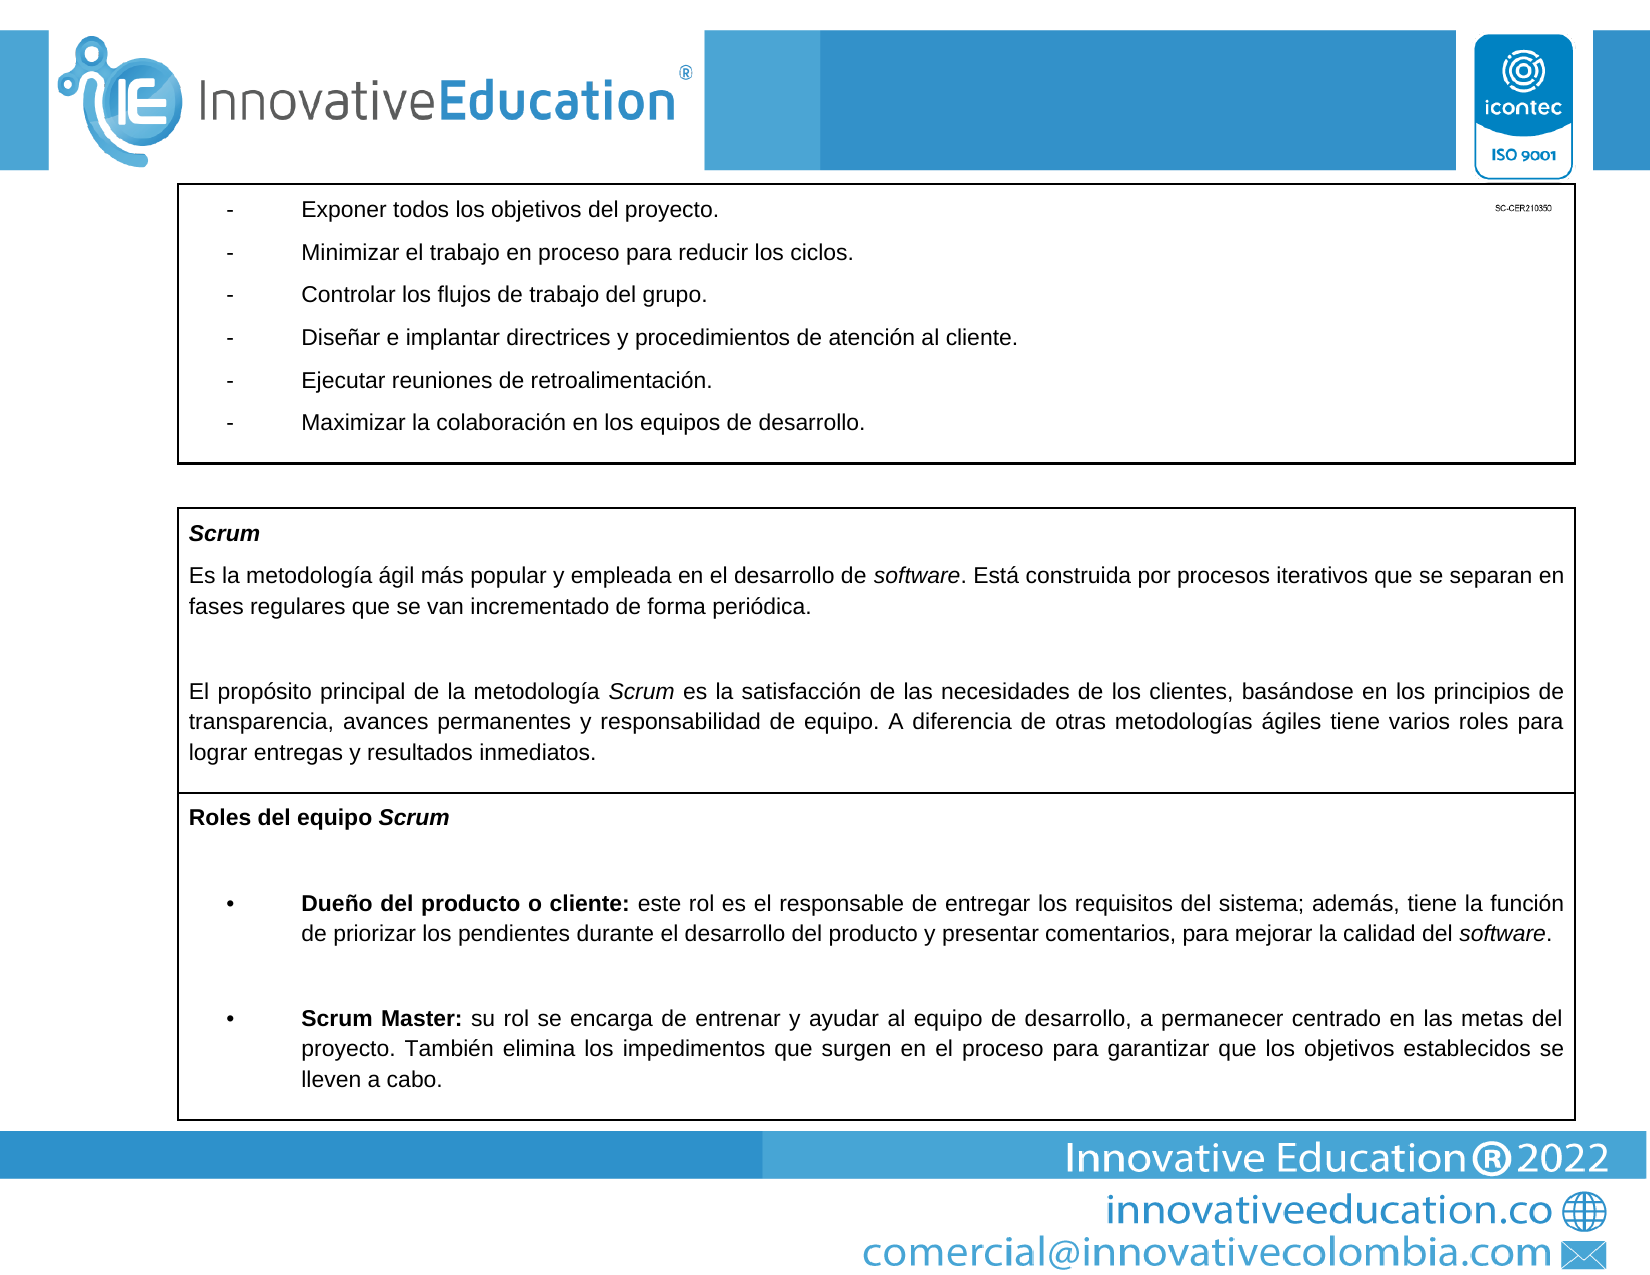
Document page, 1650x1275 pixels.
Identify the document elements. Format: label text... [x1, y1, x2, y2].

picture [1471, 32, 1576, 183]
picture [0, 17, 1456, 184]
picture [1593, 17, 1650, 184]
table_header Scrum Es la metodología ágil más popular y empleada en el desarrollo de software. Está construida por procesos iterativos que se separan en fases regulares que se van incrementado de forma periódica. El propósito principal de la metodología Scrum es la satisfacción de las necesidades de los clientes, basándose en los principios de transparencia, avances permanentes y responsabilidad de equipo. A diferencia de otras metodologías ágiles tiene varios roles para lograr entregas y resultados inmediatos. [179, 509, 1574, 792]
picture [0, 1129, 1647, 1275]
